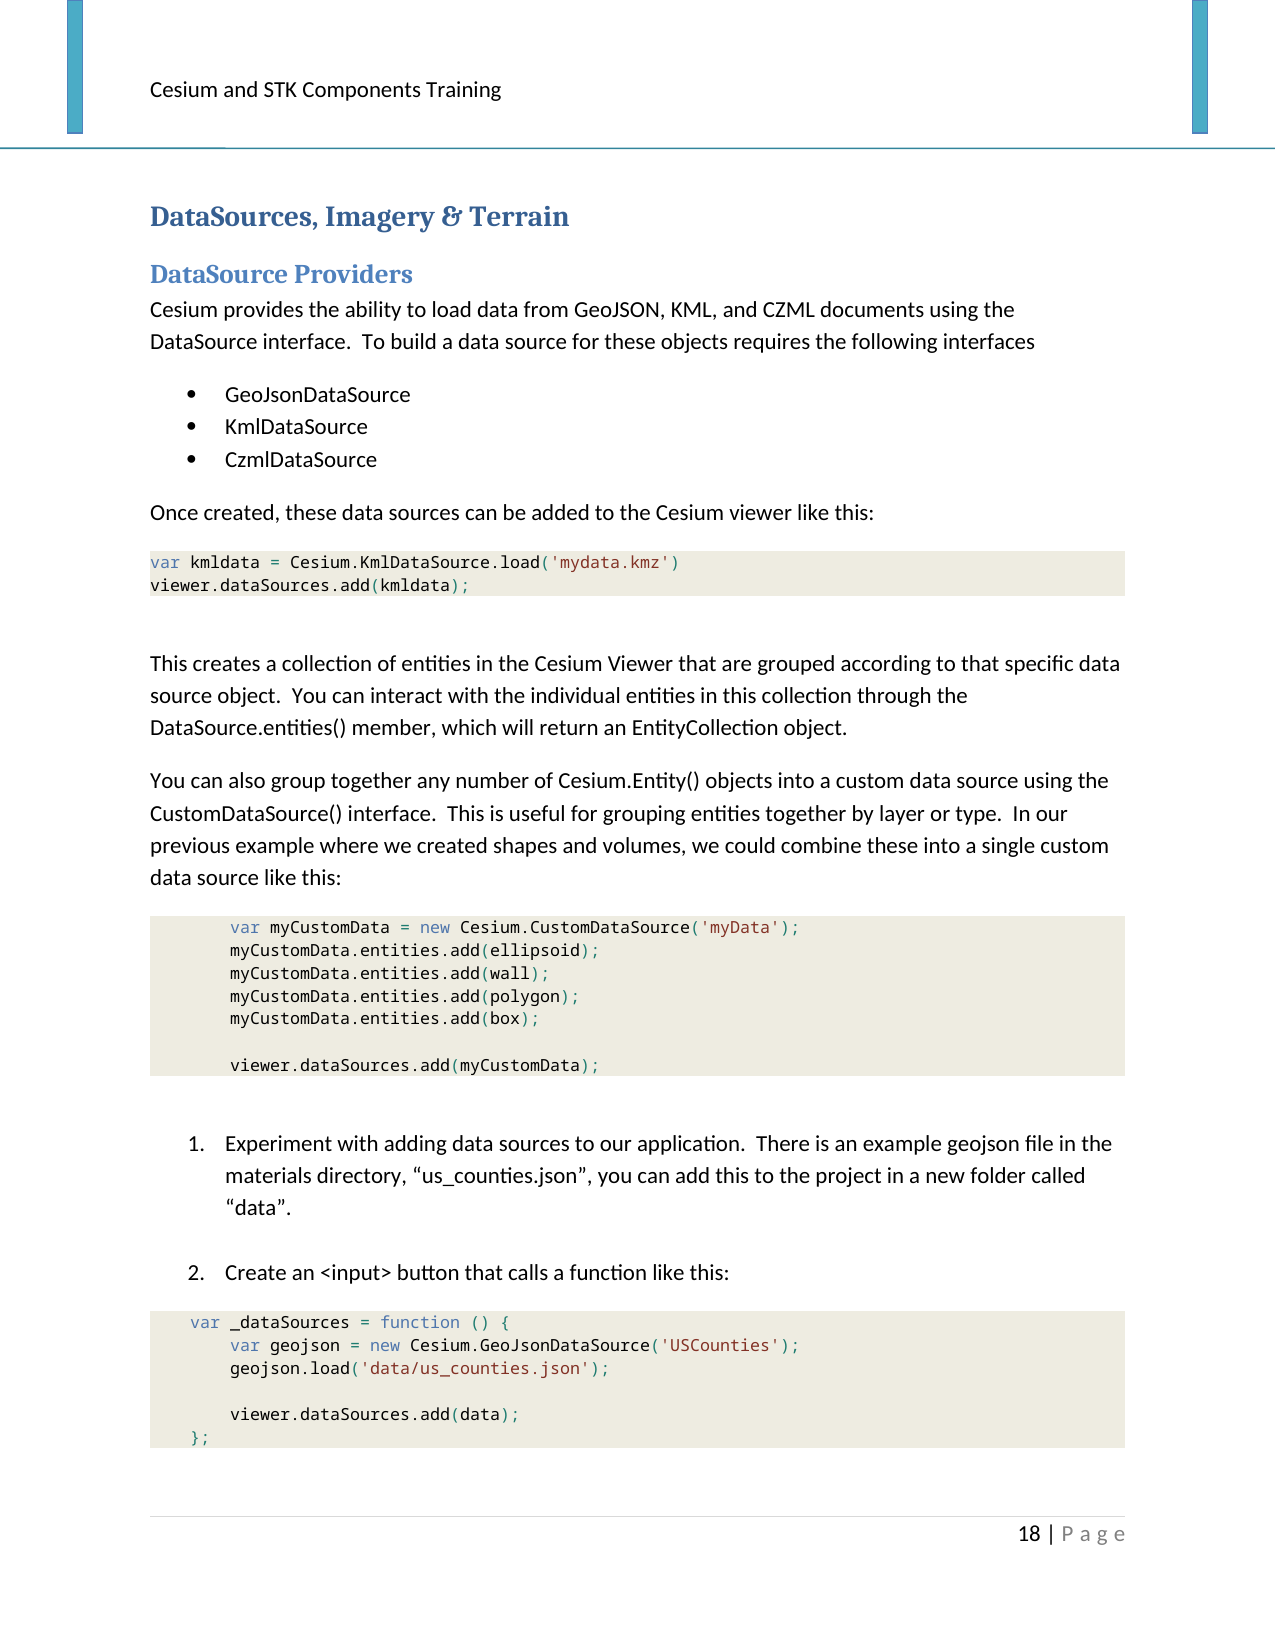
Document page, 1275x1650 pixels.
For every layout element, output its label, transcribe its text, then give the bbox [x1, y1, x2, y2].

text myCustomData.entities.add(polygon); [150, 984, 1125, 1007]
text var geojson = new Cesium.GeoJsonDataSource('USCounties'); [150, 1333, 1125, 1356]
text myCustomData.entities.add(ellipsoid); [150, 939, 1125, 962]
text var _dataSources = function () { [150, 1311, 1125, 1333]
text myCustomData.entities.add(box); [150, 1007, 1125, 1030]
text Cesium provides the ability to load data from GeoJSON, KML, and CZML documents using the DataSource interface. To build a data source for these objects requires the following interfaces [150, 295, 1125, 355]
text You can also group together any number of Cesium.Entity() objects into a custom data source using the CustomDataSource() interface. This is useful for grouping entities together by layer or type. In our previous example where we created shapes and volumes, we could combine these into a single custom data source like this: [150, 767, 1125, 891]
list Create an <input> button that calls a function like this: [187, 1258, 1125, 1286]
text viewer.dataSources.add(data); [150, 1403, 1125, 1425]
text var kmldata = Cesium.KmlDataSource.load('mydata.kmz') [150, 551, 1125, 573]
text Once created, these data sources can be added to the Cesium viewer like this: [150, 498, 1125, 526]
subtitle DataSources, Imagery & Terrain [150, 200, 1125, 233]
list GeoJsonDataSource [187, 380, 1125, 408]
text }; [150, 1425, 1125, 1448]
subtitle DataSource Providers [150, 259, 1125, 291]
text viewer.dataSources.add(myCustomData); [150, 1053, 1125, 1076]
text geojson.load('data/us_counties.json'); [150, 1356, 1125, 1379]
list Experiment with adding data sources to our application. There is an example geojson file in the materials directory, “us_counties.json”, you can add this to the project in a new folder called “data”. [187, 1129, 1125, 1221]
text var myCustomData = new Cesium.CustomDataSource('myData'); [150, 916, 1125, 939]
list KmlDataSource [187, 412, 1125, 441]
list CzmlDataSource [187, 445, 1125, 473]
text This creates a collection of entities in the Cesium Viewer that are grouped according to that specific data source object. You can interact with the individual entities in this collection through the DataSource.entities() member, which will return an EntityCollection object. [150, 649, 1125, 742]
text viewer.dataSources.add(kmldata); [150, 573, 1125, 596]
text myCustomData.entities.add(wall); [150, 962, 1125, 984]
